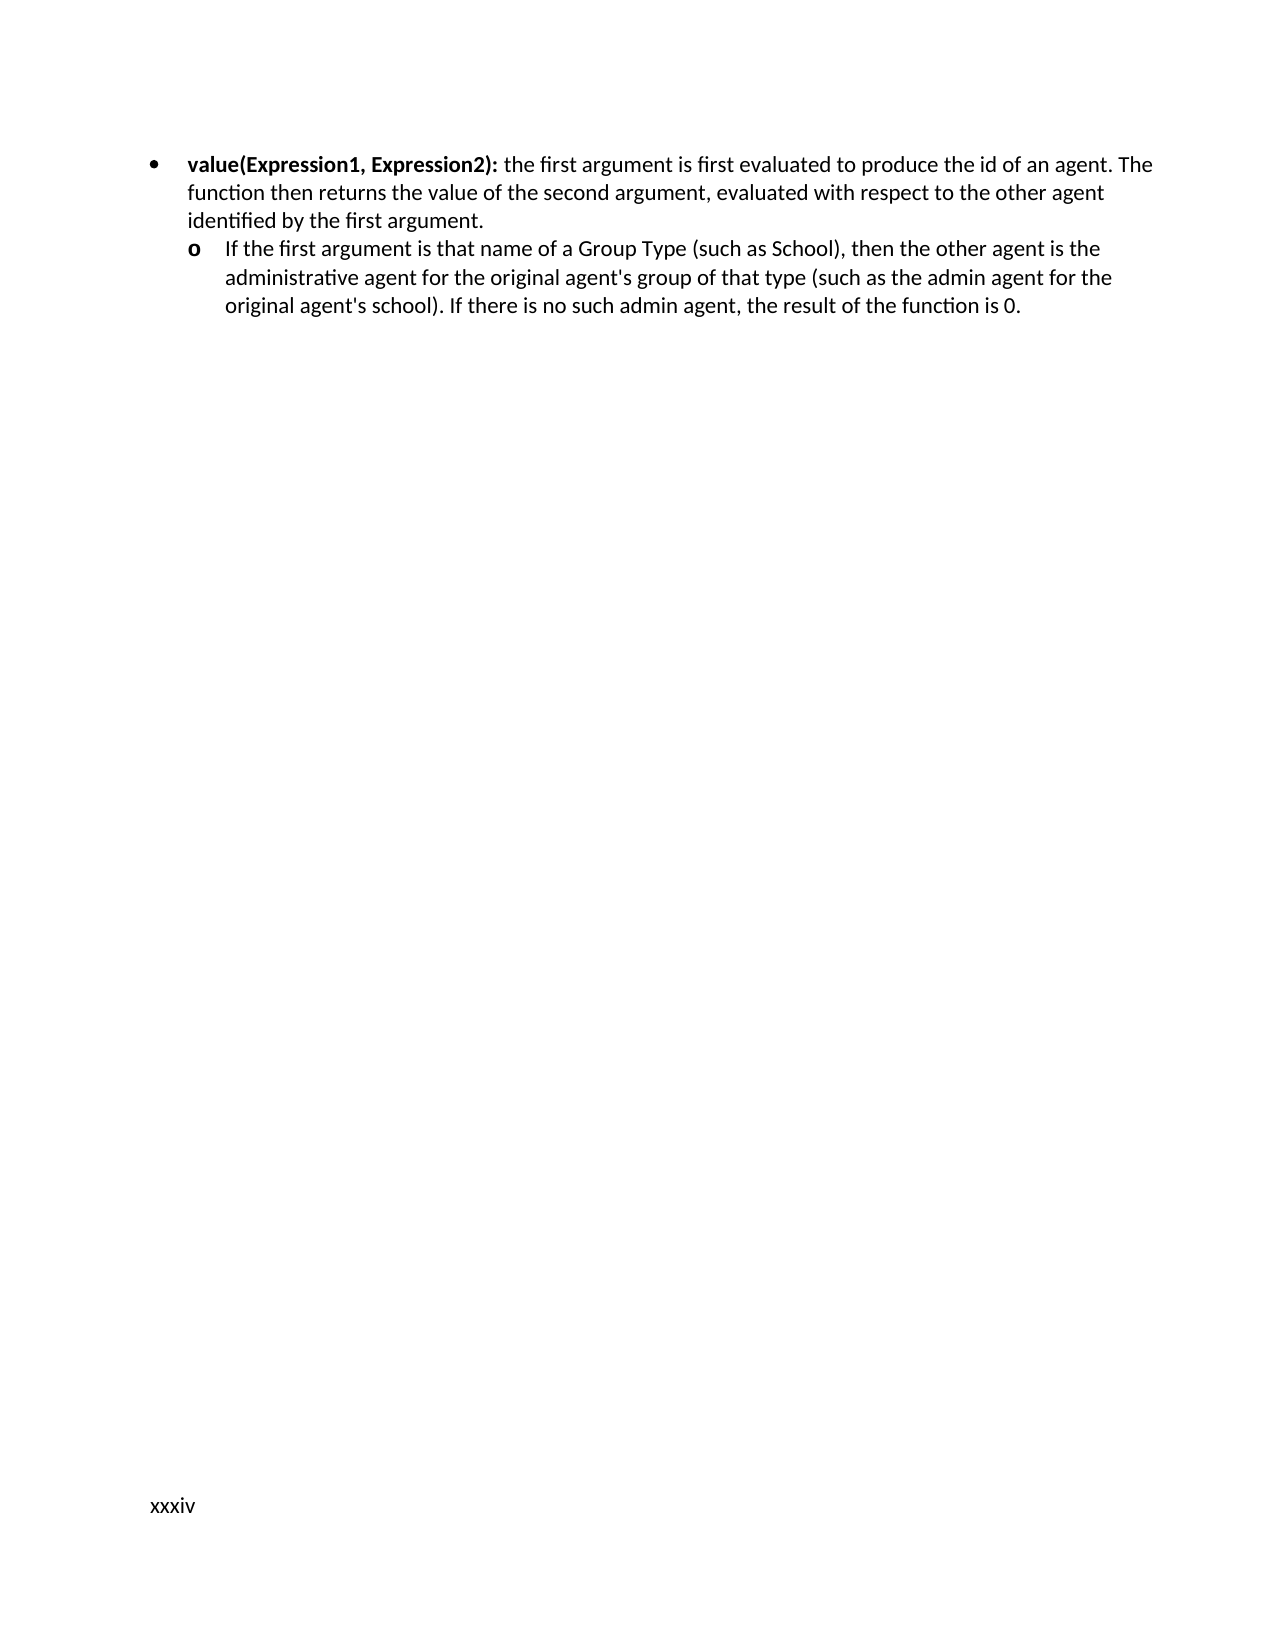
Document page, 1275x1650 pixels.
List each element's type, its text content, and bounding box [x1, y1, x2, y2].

list If the first argument is that name of a Group Type (such as School), then the other agent is the administrative agent for the original agent's group of that type (such as the admin agent for the original agent's school). If there is no such admin agent, the result of the function is 0. [187, 234, 1155, 319]
list value(Expression1, Expression2): the first argument is first evaluated to produce the id of an agent. The function then returns the value of the second argument, evaluated with respect to the other agent identified by the first argument. [150, 150, 1155, 234]
